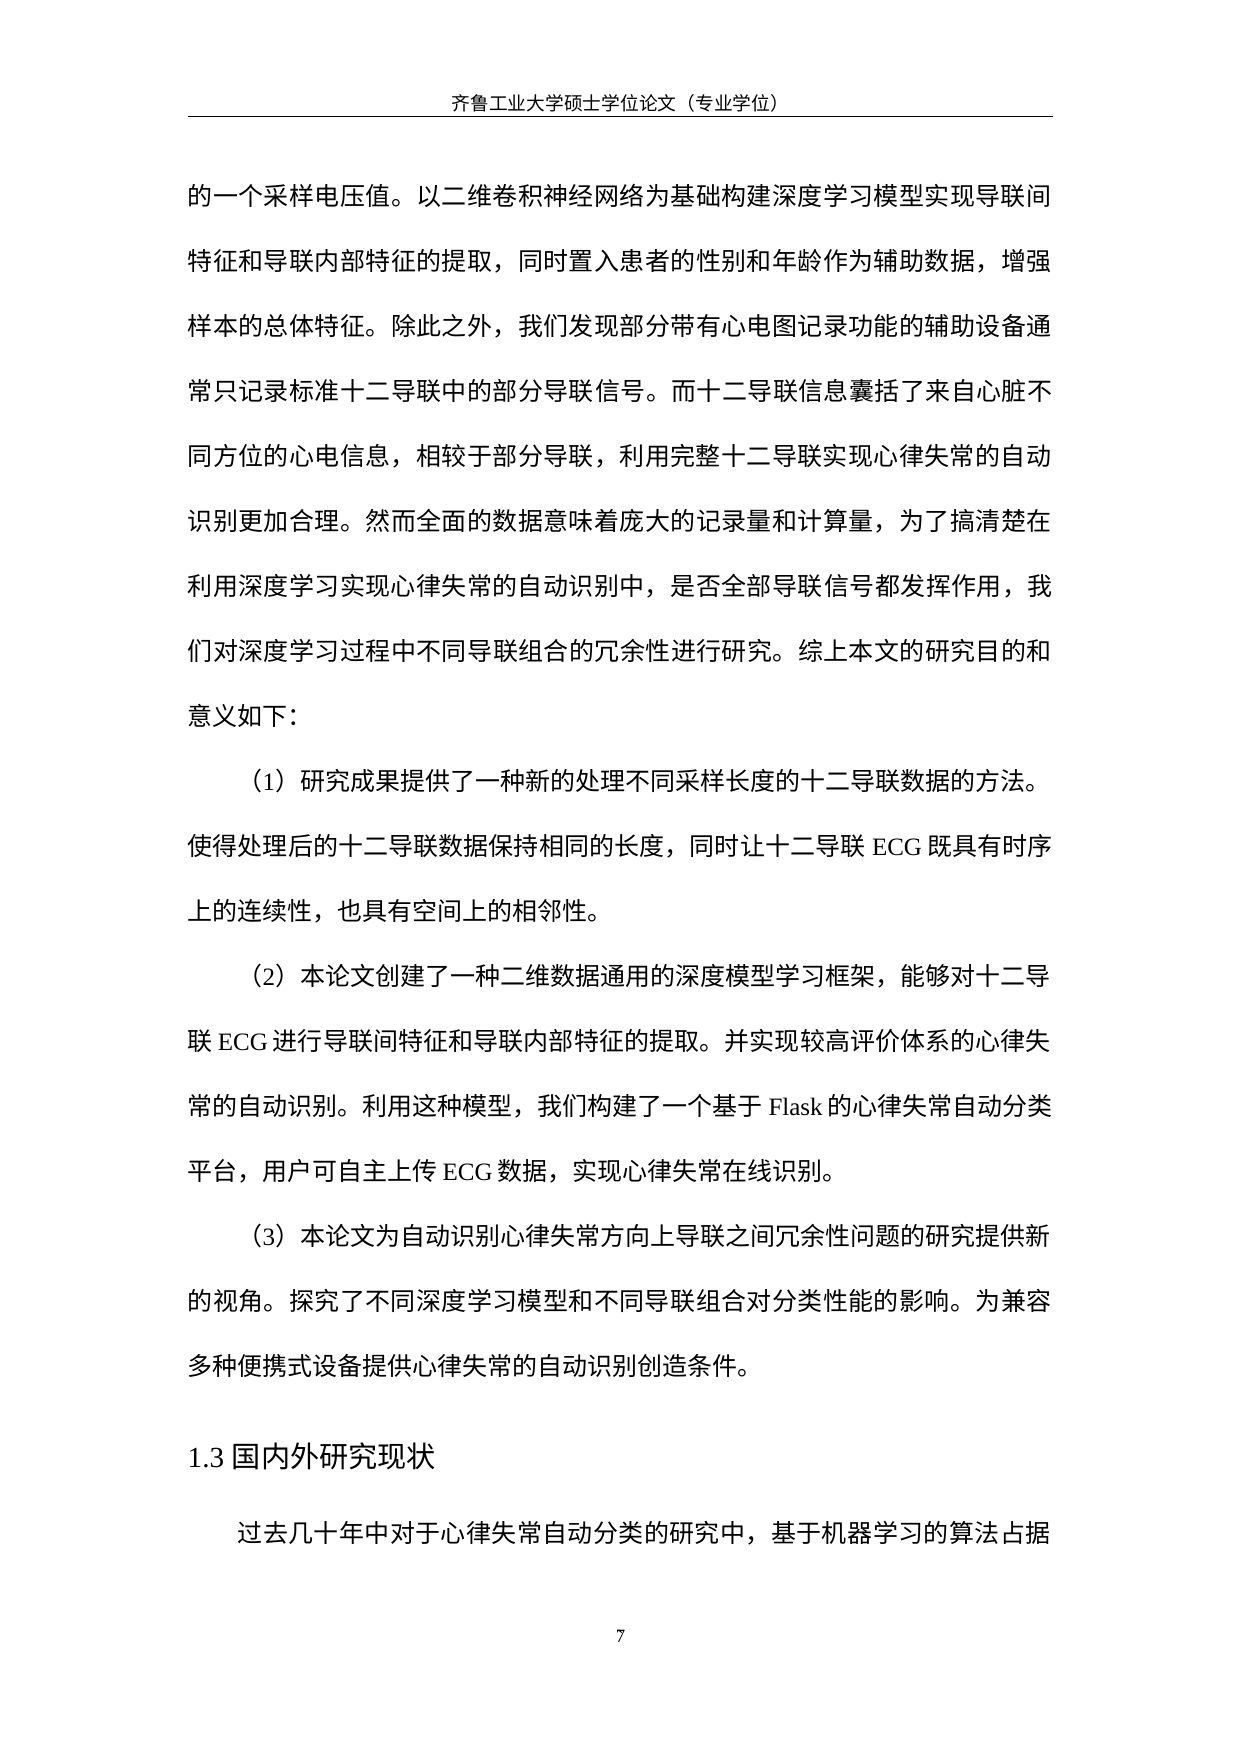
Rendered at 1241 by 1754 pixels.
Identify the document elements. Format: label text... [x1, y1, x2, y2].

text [187, 162, 1053, 747]
list 本论文创建了一种二维数据通用的深度模型学习框架，能够对十二导联ECG进行导联间特征和导联内部特征的提取。并实现较高评价体系的心律失常的自动识别。利用这种模型，我们构建了一个基于Flask的心律失常自动分类平台，用户可自主上传ECG数据，实现心律失常在线识别。 [187, 942, 1053, 1202]
text 1.3 国内外研究现状 [187, 1422, 1053, 1487]
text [187, 1499, 1053, 1564]
list 研究成果提供了一种新的处理不同采样长度的十二导联数据的方法。使得处理后的十二导联数据保持相同的长度，同时让十二导联ECG既具有时序上的连续性，也具有空间上的相邻性。 [187, 747, 1053, 942]
list 本论文为自动识别心律失常方向上导联之间冗余性问题的研究提供新的视角。探究了不同深度学习模型和不同导联组合对分类性能的影响。为兼容多种便携式设备提供心律失常的自动识别创造条件。 [187, 1202, 1053, 1397]
